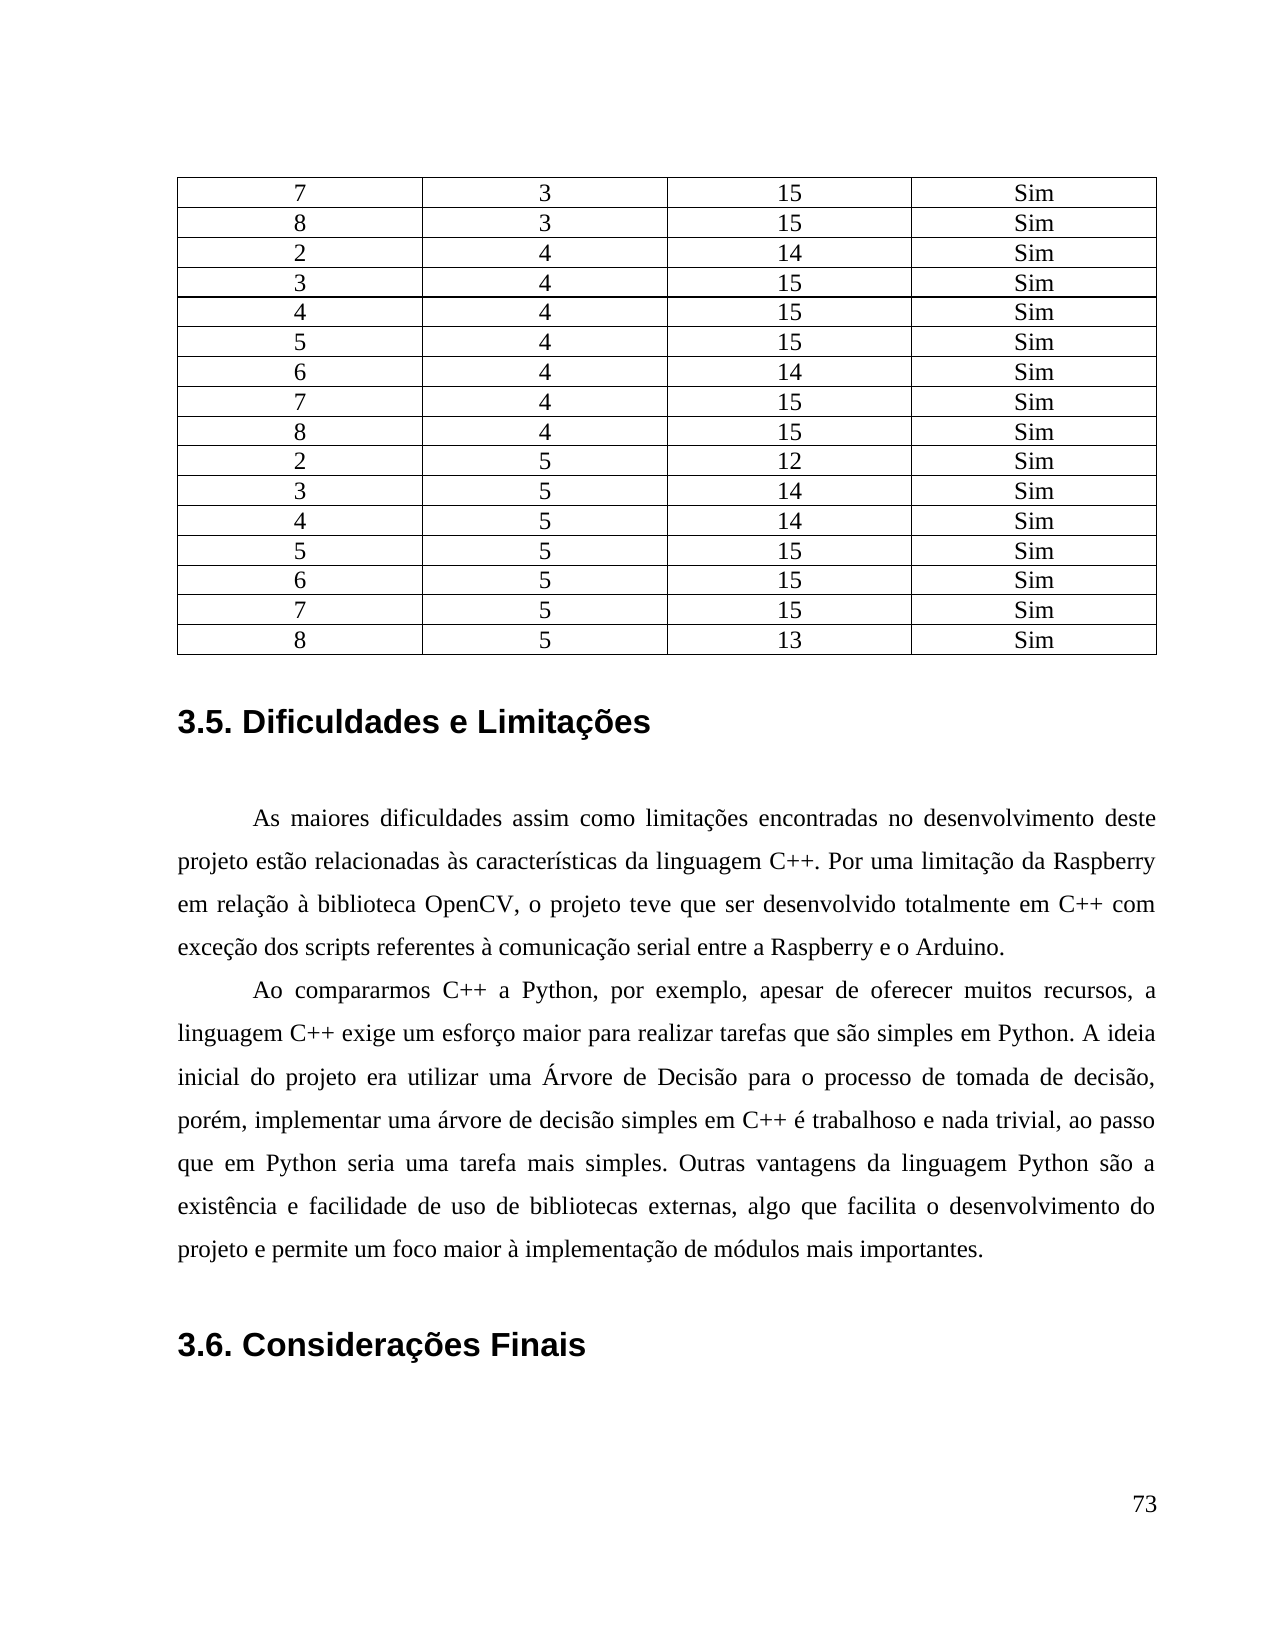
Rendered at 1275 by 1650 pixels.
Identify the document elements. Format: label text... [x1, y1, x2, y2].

table_cell 14 [668, 506, 911, 535]
table_cell 3 [423, 208, 667, 237]
table_cell Sim [912, 417, 1156, 445]
table_cell 15 [668, 208, 911, 237]
table_cell 12 [668, 446, 911, 475]
table_cell 15 [668, 566, 911, 594]
table_cell Sim [912, 446, 1156, 475]
table_cell Sim [912, 268, 1156, 296]
table_cell 5 [423, 506, 667, 535]
table_cell 15 [668, 327, 911, 356]
table_cell Sim [912, 357, 1156, 386]
table_cell Sim [912, 327, 1156, 356]
table_cell 4 [178, 298, 422, 326]
table_cell 15 [668, 268, 911, 296]
table_cell 8 [178, 208, 422, 237]
table_cell 8 [178, 625, 422, 654]
table_cell 5 [178, 536, 422, 564]
table_cell Sim [912, 566, 1156, 594]
table_cell Sim [912, 625, 1156, 654]
table_cell 3 [423, 178, 667, 207]
table_cell 6 [178, 566, 422, 594]
table_cell 4 [423, 268, 667, 296]
table_cell 4 [423, 357, 667, 386]
table_cell 4 [423, 238, 667, 267]
table_cell 5 [423, 566, 667, 594]
table_cell 3 [178, 476, 422, 505]
table_cell 4 [423, 417, 667, 445]
table_cell 5 [423, 595, 667, 624]
table_cell 5 [423, 476, 667, 505]
table_cell 3 [178, 268, 422, 296]
table_cell 4 [423, 387, 667, 416]
table_cell 4 [423, 327, 667, 356]
table_cell 15 [668, 178, 911, 207]
table_cell 15 [668, 595, 911, 624]
table_cell 4 [178, 506, 422, 535]
table_cell 5 [423, 446, 667, 475]
table_cell 14 [668, 357, 911, 386]
table_cell Sim [912, 178, 1156, 207]
table_cell 15 [668, 387, 911, 416]
table_cell 14 [668, 238, 911, 267]
table_cell 13 [668, 625, 911, 654]
table_cell Sim [912, 387, 1156, 416]
table_cell 14 [668, 476, 911, 505]
table_cell Sim [912, 595, 1156, 624]
table_cell 7 [178, 387, 422, 416]
table_cell 2 [178, 446, 422, 475]
text As maiores dificuldades assim como limitações encontradas no desenvolvimento deste projeto estão relacionadas às características da linguagem C++. Por uma limitação da Raspberry em relação à biblioteca OpenCV, o projeto teve que ser desenvolvido totalmente em C++ com exceção dos scripts referentes à comunicação serial entre a Raspberry e o Arduino. [177, 803, 1157, 961]
table_cell Sim [912, 476, 1156, 505]
table_cell 6 [178, 357, 422, 386]
subtitle 3.5. Dificuldades e Limitações [177, 702, 1157, 741]
table_cell Sim [912, 536, 1156, 564]
table_cell Sim [912, 208, 1156, 237]
table_cell 8 [178, 417, 422, 445]
table_cell 5 [178, 327, 422, 356]
table_cell Sim [912, 298, 1156, 326]
table_cell 2 [178, 238, 422, 267]
table_cell 15 [668, 417, 911, 445]
table_cell 5 [423, 625, 667, 654]
table_cell 4 [423, 298, 667, 326]
table_cell Sim [912, 506, 1156, 535]
subtitle 3.6. Considerações Finais [177, 1324, 1157, 1363]
table_cell 5 [423, 536, 667, 564]
table_cell 7 [178, 595, 422, 624]
table_cell Sim [912, 238, 1156, 267]
text Ao compararmos C++ a Python, por exemplo, apesar de oferecer muitos recursos, a linguagem C++ exige um esforço maior para realizar tarefas que são simples em Python. A ideia inicial do projeto era utilizar uma Árvore de Decisão para o processo de tomada de decisão, porém, implementar uma árvore de decisão simples em C++ é trabalhoso e nada trivial, ao passo que em Python seria uma tarefa mais simples. Outras vantagens da linguagem Python são a existência e facilidade de uso de bibliotecas externas, algo que facilita o desenvolvimento do projeto e permite um foco maior à implementação de módulos mais importantes. [177, 975, 1157, 1263]
table_cell 15 [668, 298, 911, 326]
table_cell 15 [668, 536, 911, 564]
table_cell 7 [178, 178, 422, 207]
